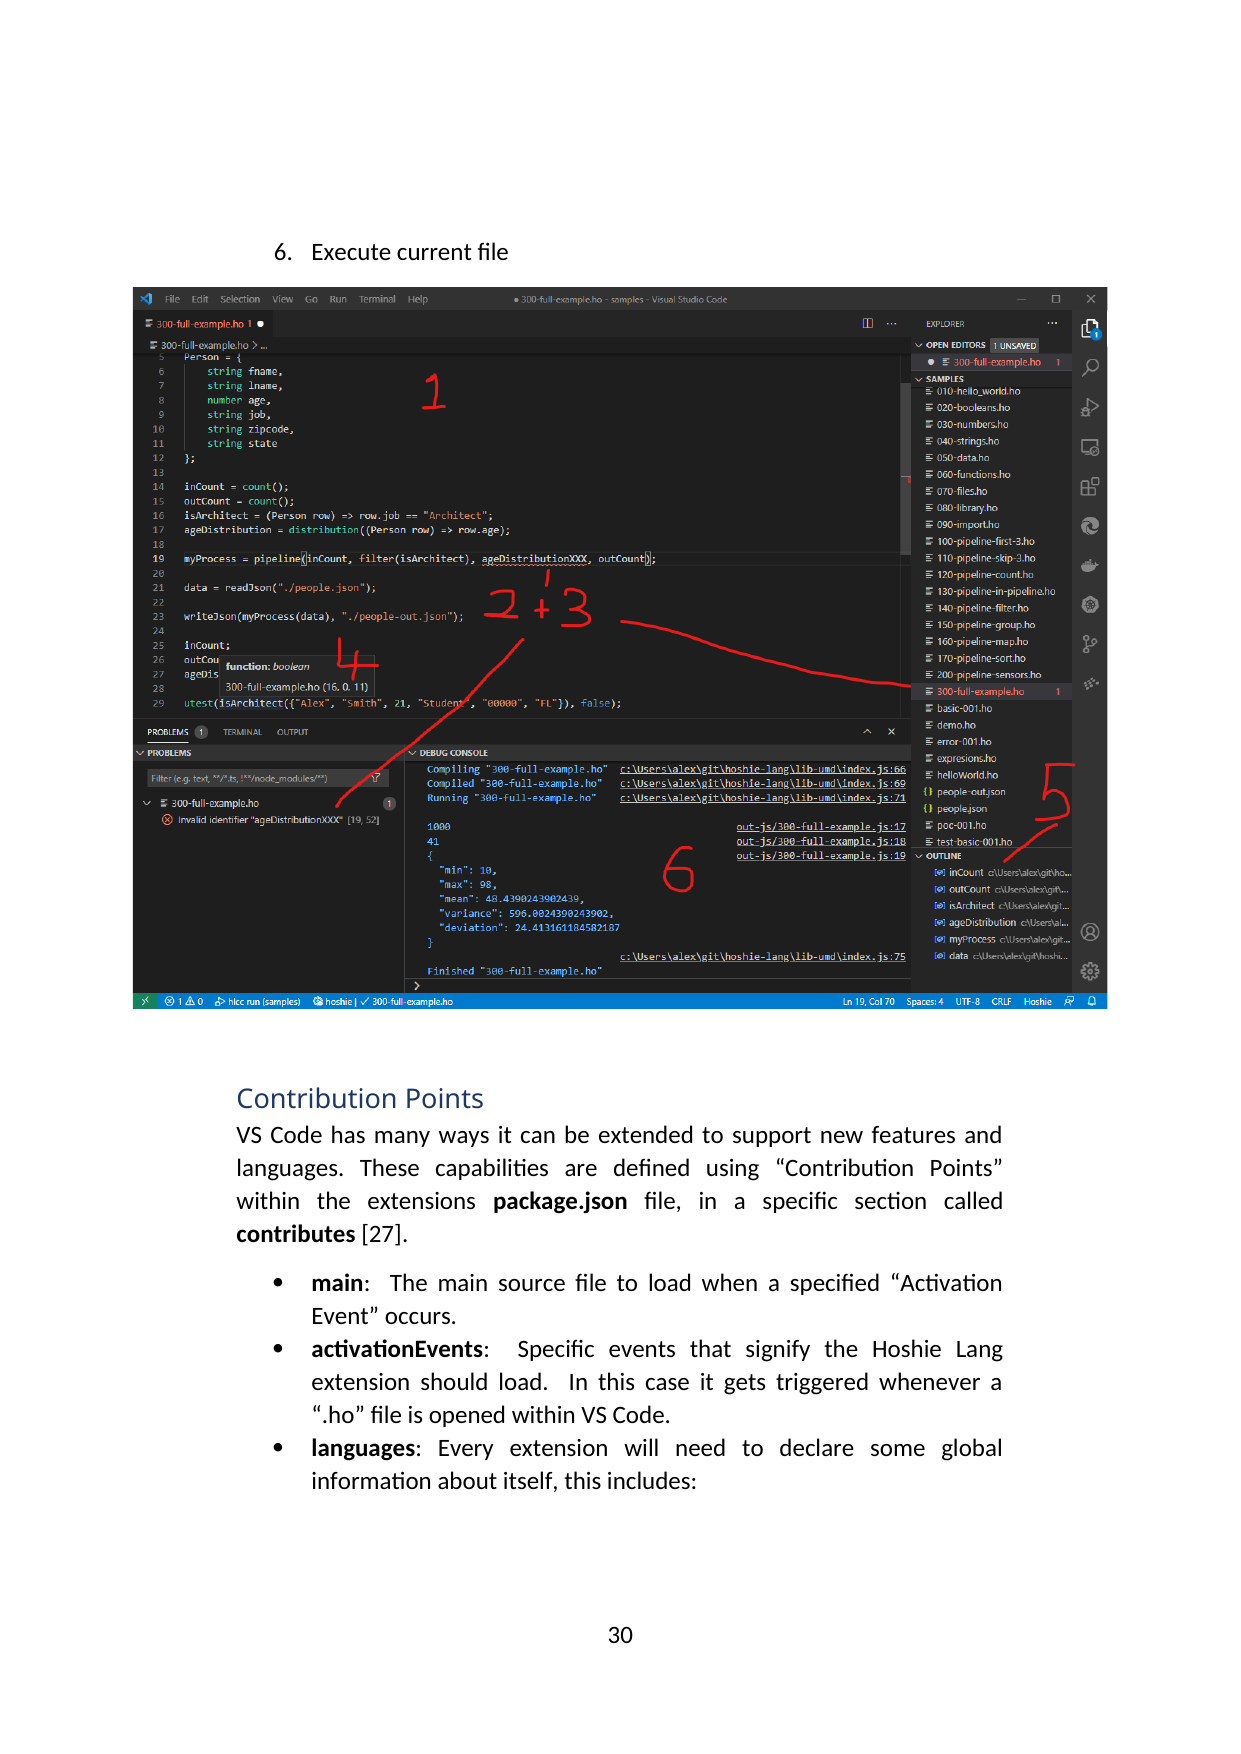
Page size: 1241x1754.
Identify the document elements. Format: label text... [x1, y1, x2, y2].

list main: The main source file to load when a specified “Activation Event” occurs. [274, 1267, 1004, 1331]
list activationEvents: Specific events that signify the Hoshie Lang extension should load. In this case it gets triggered whenever a “.ho” file is opened within VS Code. [274, 1333, 1004, 1429]
list Execute current file [274, 236, 1004, 267]
picture [132, 287, 1108, 1009]
text VS Code has many ways it can be extended to support new features and languages. These capabilities are defined using “Contribution Points” within the extensions package.json file, in a specific section called contributes . [236, 1119, 1004, 1248]
subtitle Contribution Points [236, 1079, 1004, 1116]
list languages: Every extension will need to declare some global information about itself, this includes: [274, 1432, 1004, 1495]
